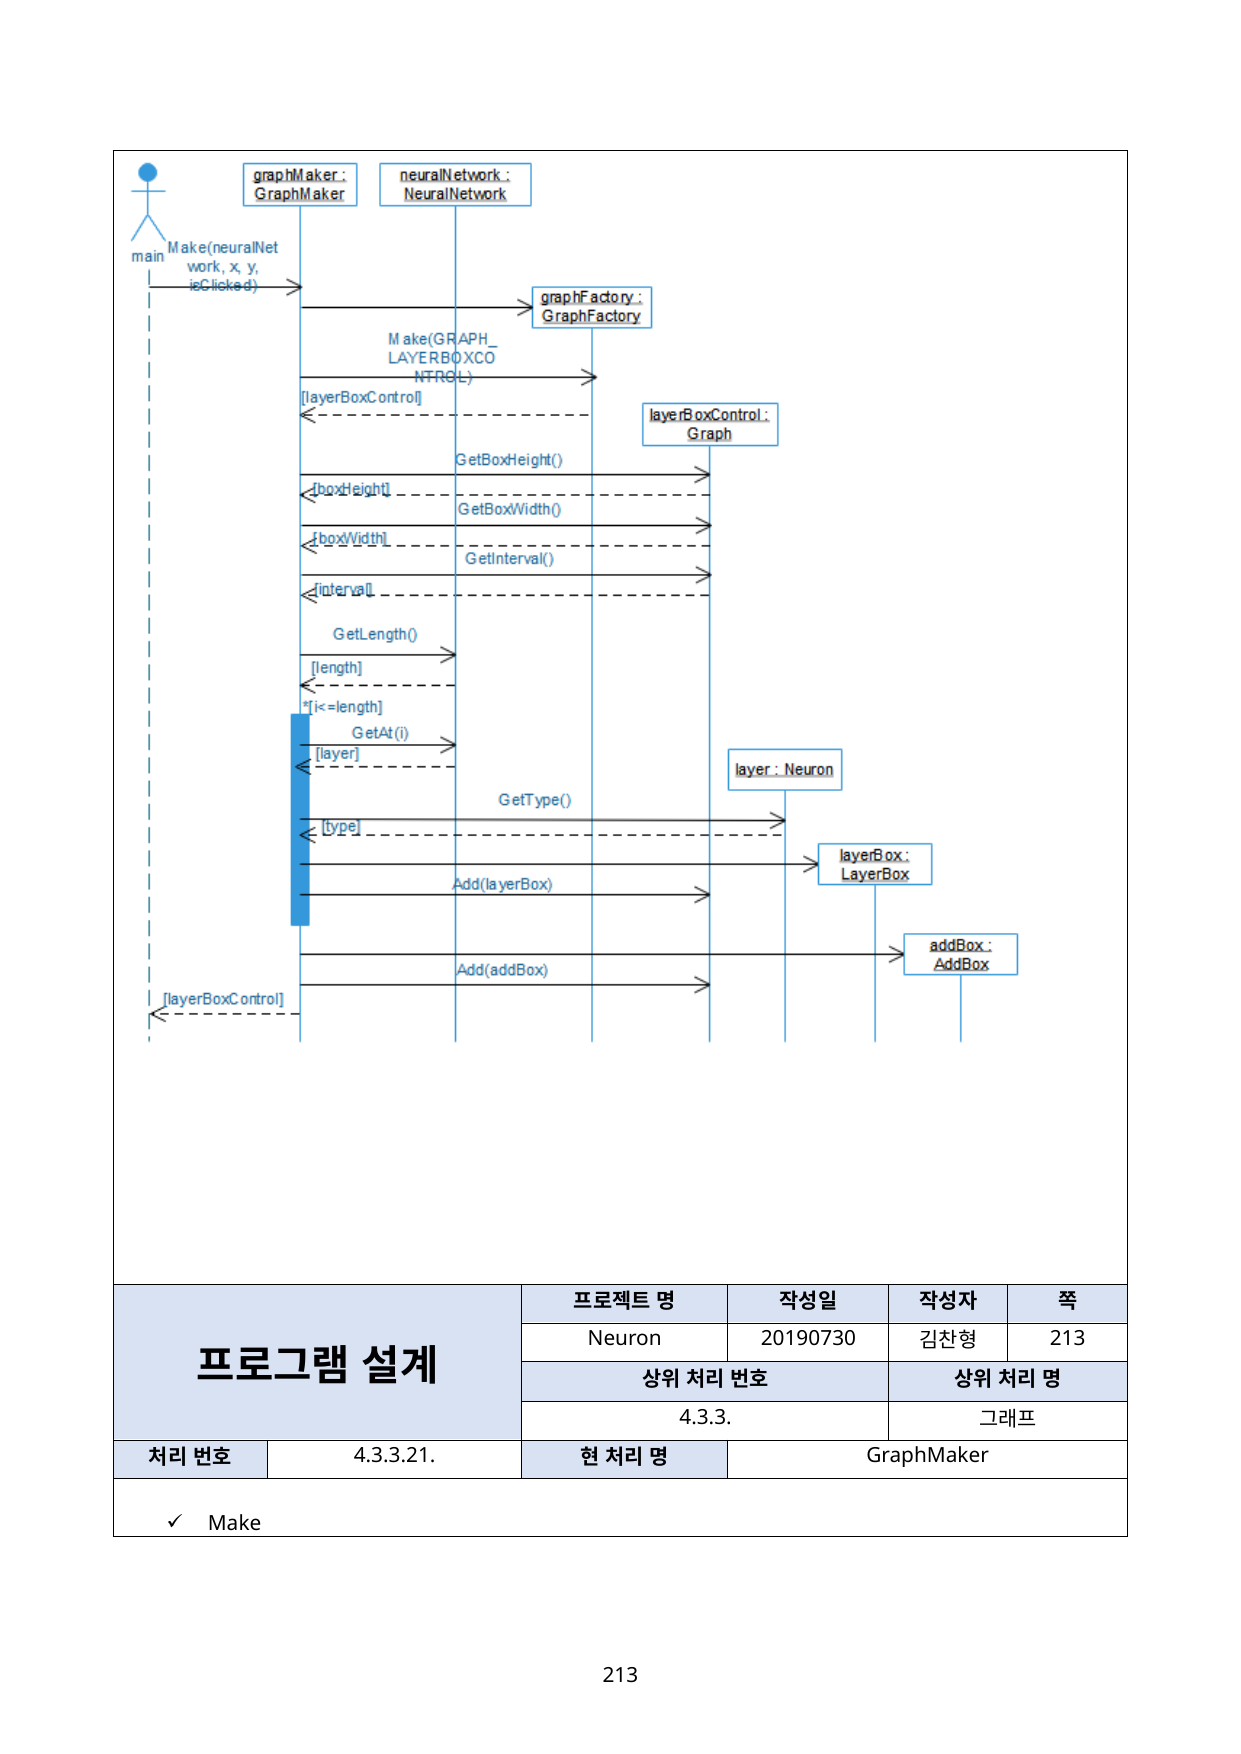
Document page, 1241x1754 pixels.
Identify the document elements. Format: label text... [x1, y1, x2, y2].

table_cell Neuron [522, 1324, 727, 1361]
table_cell 상위 처리 명 [889, 1362, 1127, 1401]
table_cell 4.3.3. [522, 1402, 888, 1439]
table_cell Make [114, 1479, 1127, 1536]
table_cell 그래프 [889, 1402, 1127, 1439]
picture [124, 151, 1030, 1057]
table_cell GraphMaker [728, 1441, 1127, 1478]
table_cell 쪽 [1008, 1285, 1127, 1322]
table_cell 현 처리 명 [522, 1441, 727, 1478]
table_cell 처리 번호 [114, 1441, 267, 1478]
table_cell 20190730 [728, 1324, 888, 1361]
table_cell 프로그램 설계 [114, 1285, 521, 1439]
table_cell 4.3.3.21. [268, 1441, 521, 1478]
table_cell 작성일 [728, 1285, 888, 1322]
table_cell 작성자 [889, 1285, 1007, 1322]
table_cell 김찬형 [889, 1324, 1007, 1361]
table_cell 상위 처리 번호 [522, 1362, 888, 1401]
table_cell Make [114, 151, 1127, 1284]
table_cell 213 [1008, 1324, 1127, 1361]
table_cell 프로젝트 명 [522, 1285, 727, 1322]
